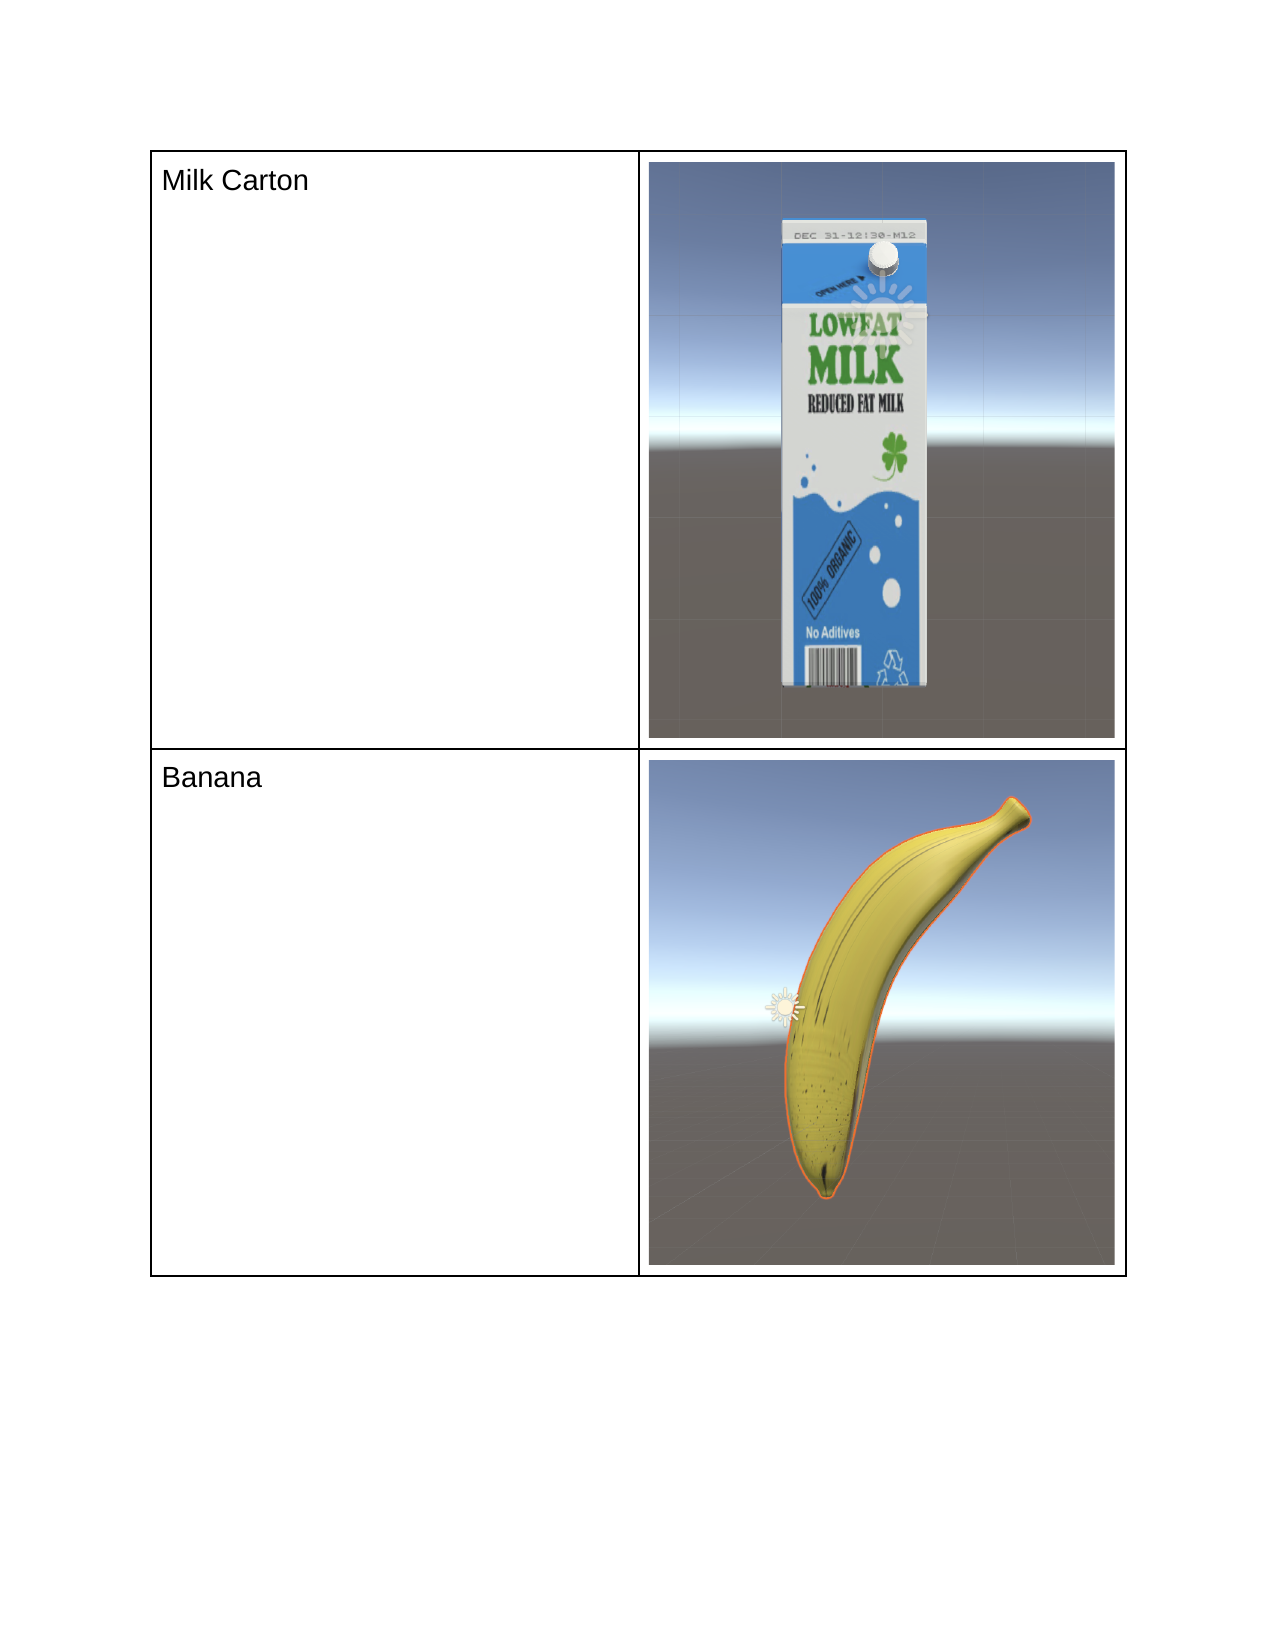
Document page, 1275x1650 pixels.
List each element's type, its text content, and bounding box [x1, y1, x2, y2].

picture [648, 760, 1115, 1265]
table_header Milk Carton [152, 152, 638, 748]
table_cell Banana [152, 750, 638, 1275]
picture [648, 162, 1115, 738]
table_header [640, 152, 1125, 748]
table_cell [640, 750, 1125, 1275]
